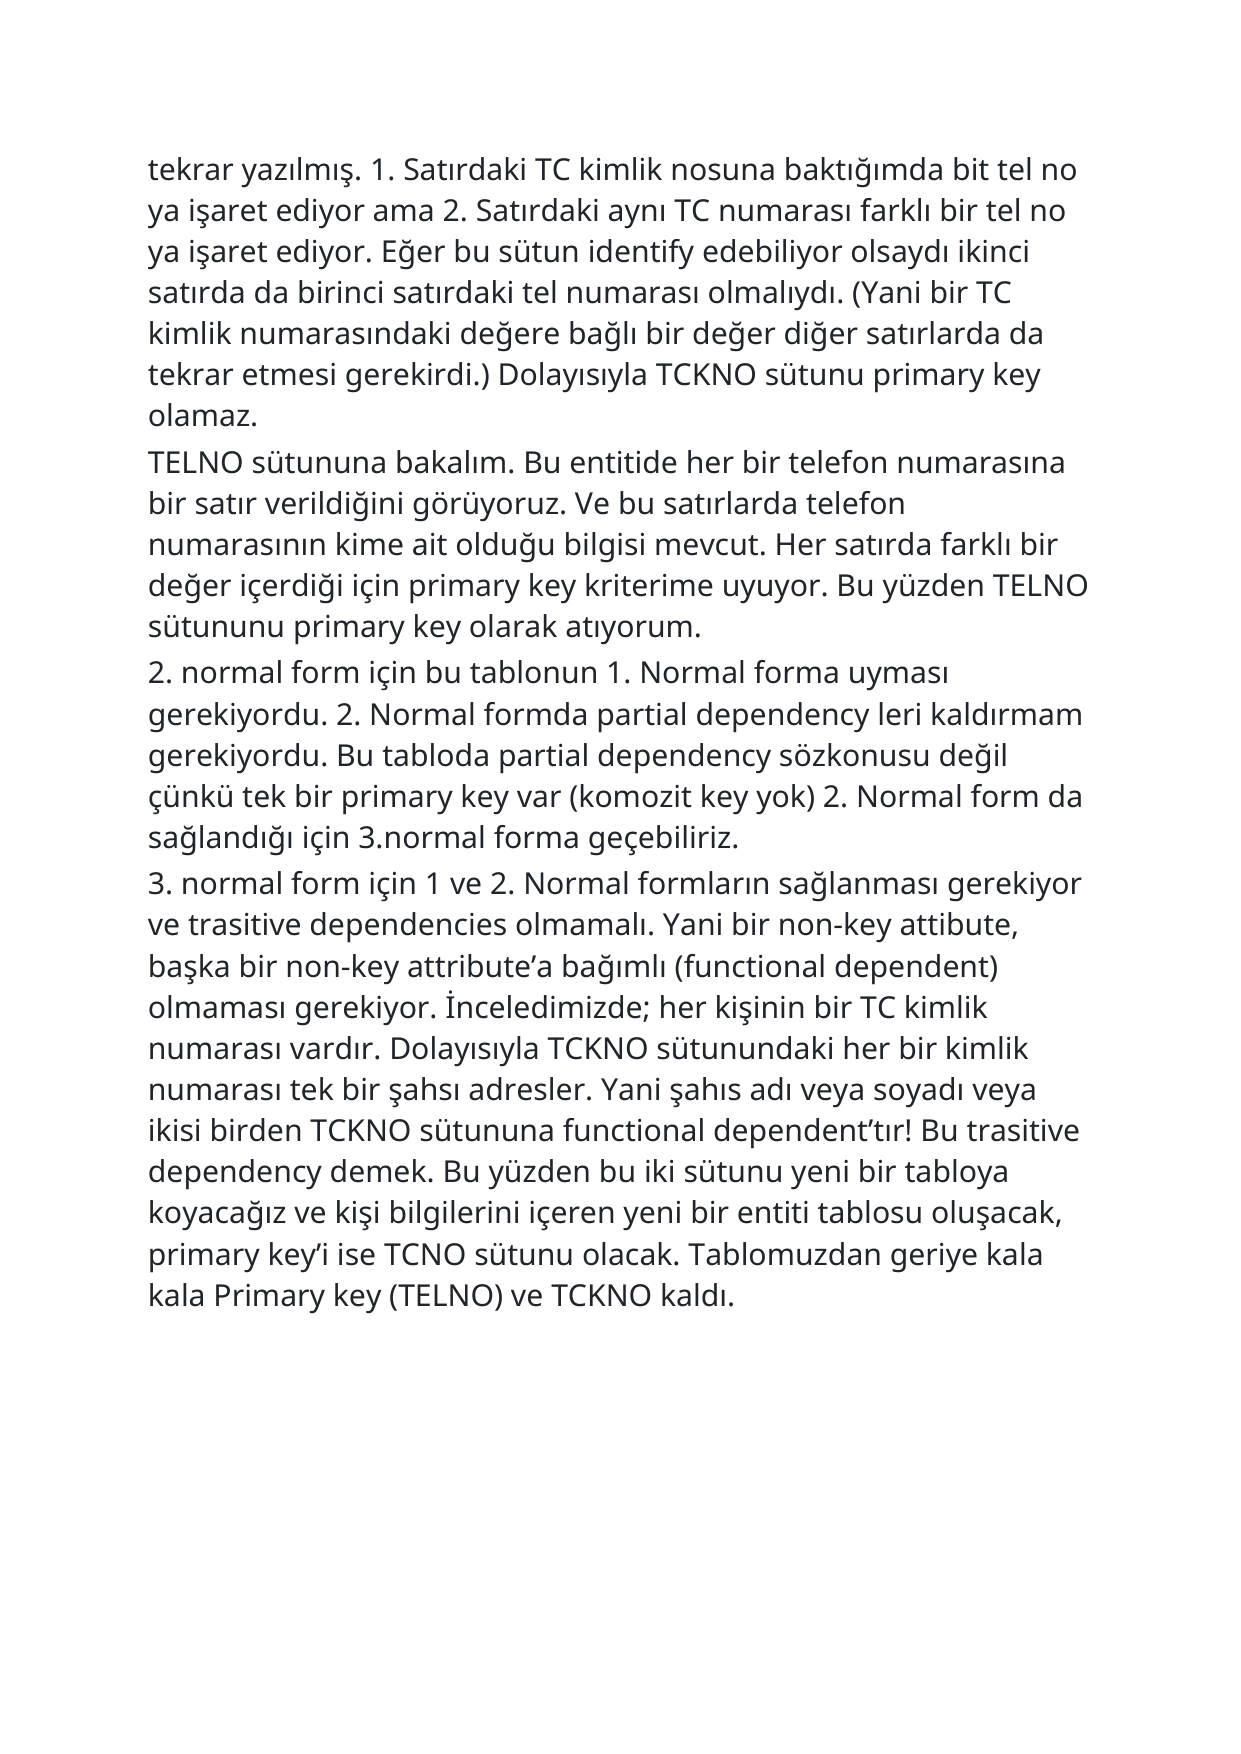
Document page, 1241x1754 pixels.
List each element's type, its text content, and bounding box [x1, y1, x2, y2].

text 2. normal form için bu tablonun 1. Normal forma uyması gerekiyordu. 2. Normal formda partial dependency leri kaldırmam gerekiyordu. Bu tabloda partial dependency sözkonusu değil çünkü tek bir primary key var (komozit key yok) 2. Normal form da sağlandığı için 3.normal forma geçebiliriz. [740, 652, 1093, 857]
text TELNO sütununa bakalım. Bu entitide her bir telefon numarasına bir satır verildiğini görüyoruz. Ve bu satırlarda telefon numarasının kime ait olduğu bilgisi mevcut. Her satırda farklı bir değer içerdiği için primary key kriterime uyuyor. Bu yüzden TELNO sütununu primary key olarak atıyorum. [702, 441, 1093, 646]
text 3. normal form için 1 ve 2. Normal formların sağlanması gerekiyor ve trasitive dependencies olmamalı. Yani bir non-key attibute, başka bir non-key attribute’a bağımlı (functional dependent) olmaması gerekiyor. İnceledimizde; her kişinin bir TC kimlik numarası vardır. Dolayısıyla TCKNO sütunundaki her bir kimlik numarası tek bir şahsı adresler. Yani şahıs adı veya soyadı veya ikisi birden TCKNO sütununa functional dependent’tır! Bu trasitive dependency demek. Bu yüzden bu iki sütunu yeni bir tabloya koyacağız ve kişi bilgilerini içeren yeni bir entiti tablosu oluşacak, primary key’i ise TCNO sütunu olacak. Tablomuzdan geriye kala kala Primary key (TELNO) ve TCKNO kaldı. [148, 862, 1093, 1315]
